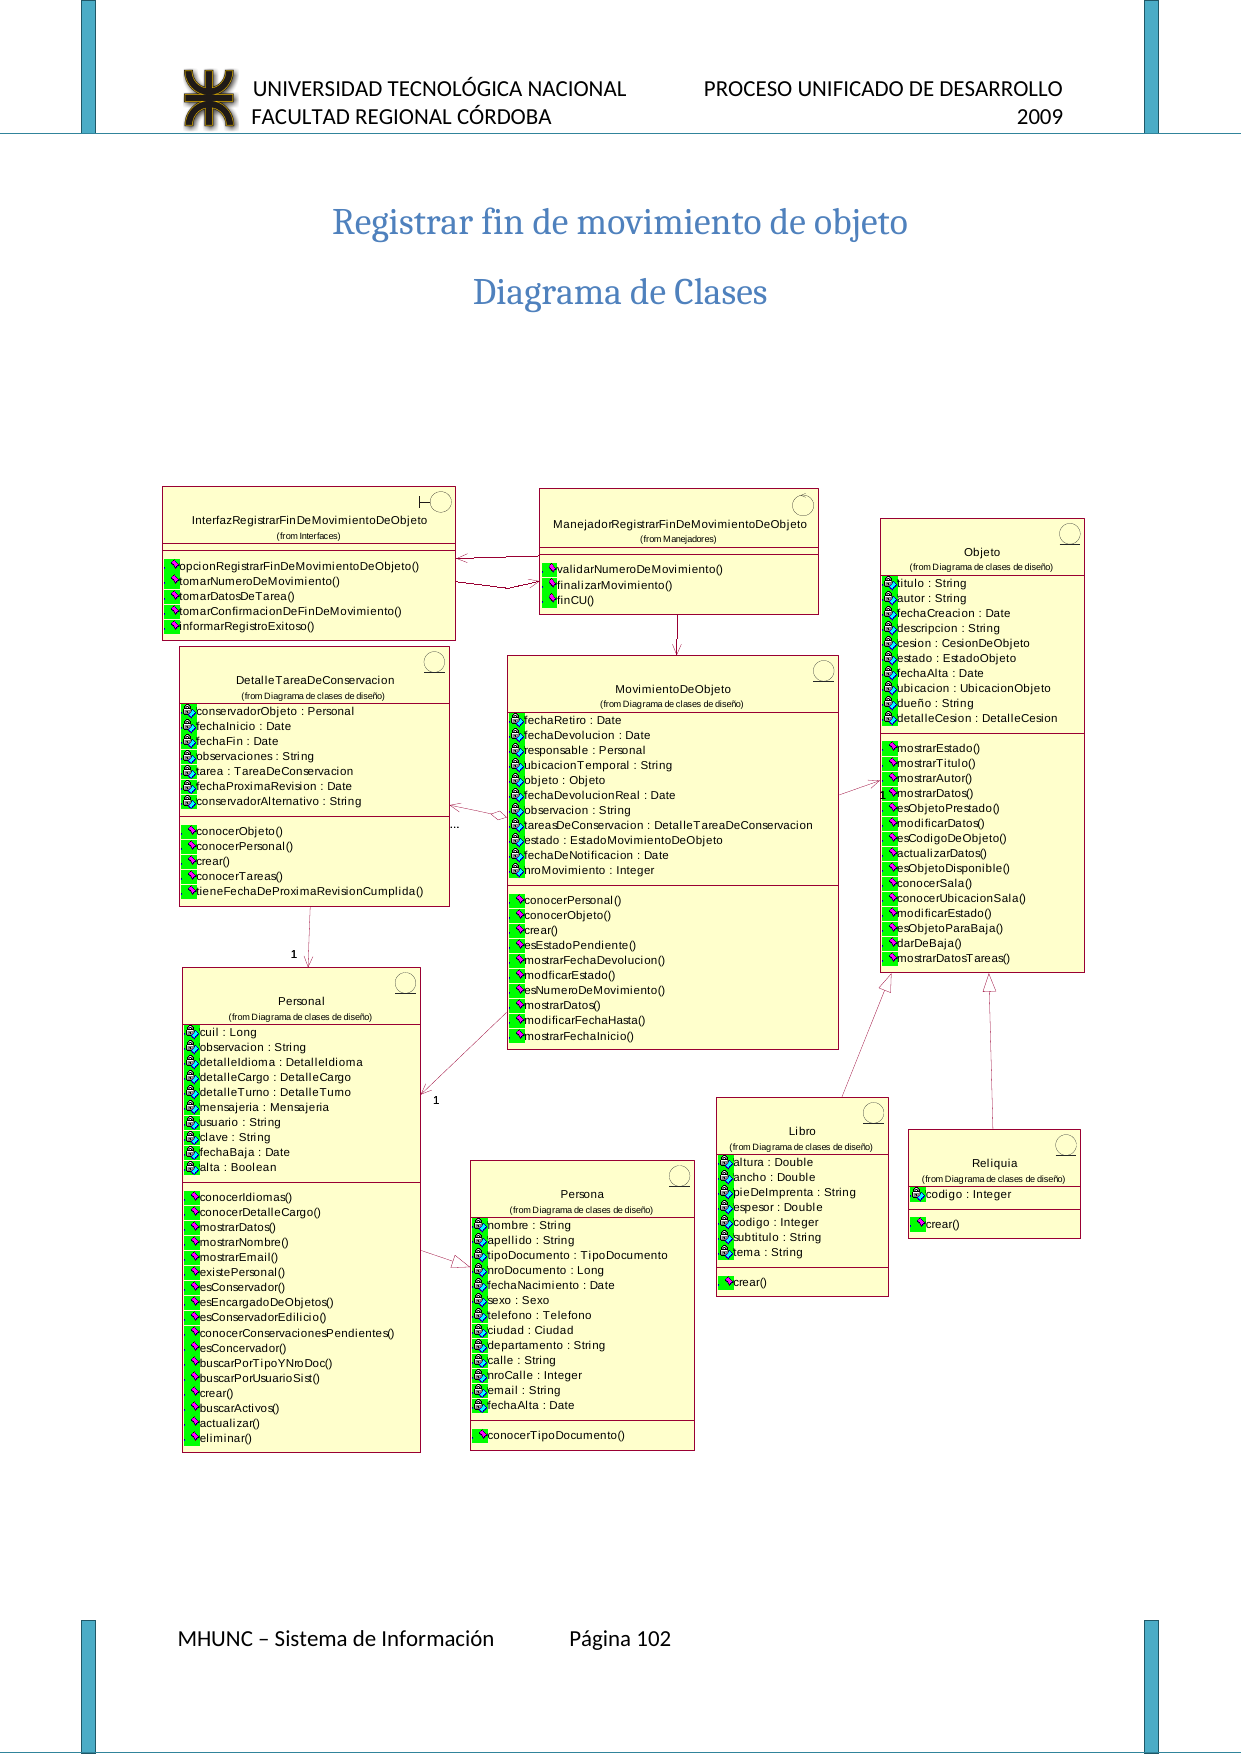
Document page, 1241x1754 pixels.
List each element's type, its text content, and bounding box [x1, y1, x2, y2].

subtitle Registrar fin de movimiento de objeto [177, 201, 1063, 244]
picture [182, 68, 239, 132]
subtitle Diagrama de Clases [177, 271, 1063, 314]
